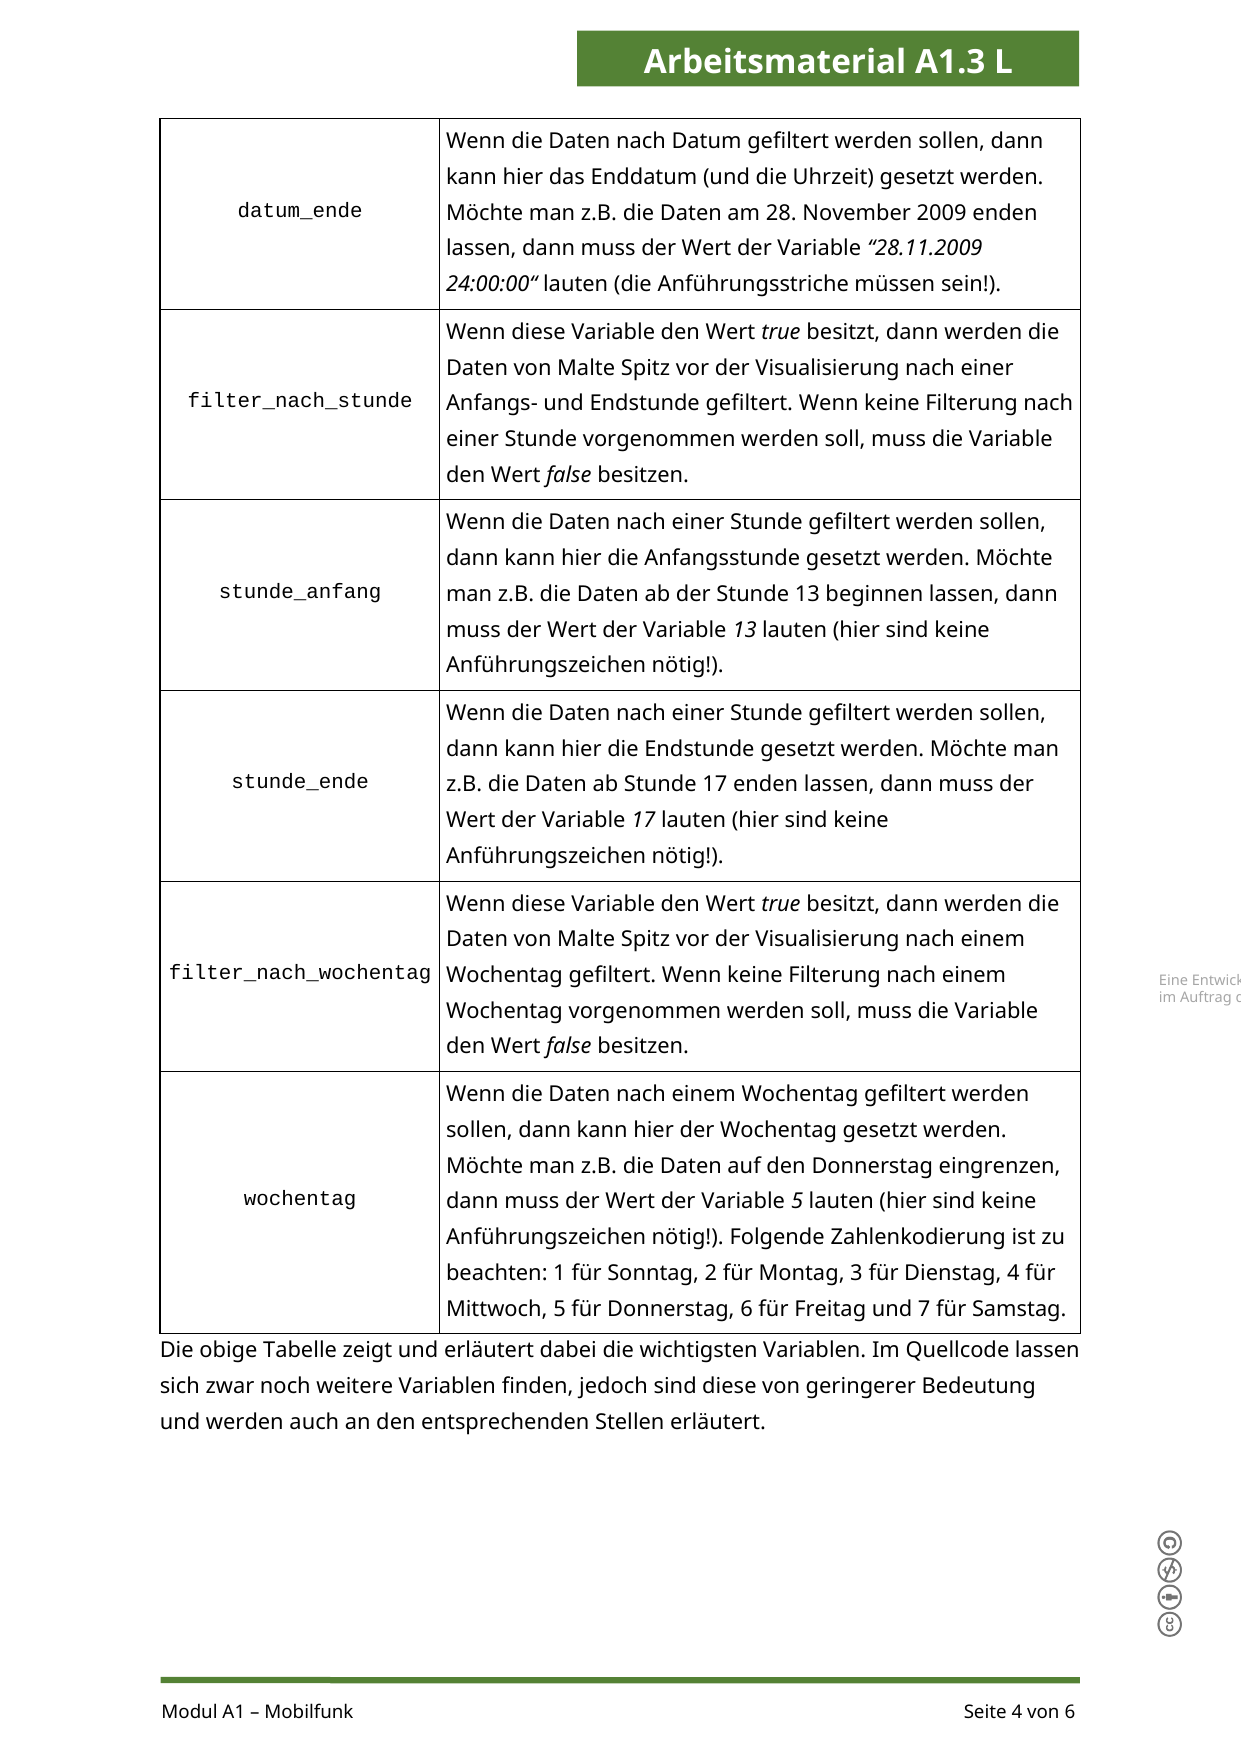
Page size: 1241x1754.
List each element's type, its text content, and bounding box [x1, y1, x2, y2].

table_cell filter_nach_wochentag [161, 882, 439, 1071]
table_cell Wenn die Daten nach Datum gefiltert werden sollen, dann kann hier das Enddatum (und die Uhrzeit) gesetzt werden. Möchte man z.B. die Daten am 28. November 2009 enden lassen, dann muss der Wert der Variable “28.11.2009 24:00:00“ lauten (die Anführungsstriche müssen sein!). [440, 119, 1080, 309]
text Die obige Tabelle zeigt und erläutert dabei die wichtigsten Variablen. Im Quellcode lassen sich zwar noch weitere Variablen finden, jedoch sind diese von geringerer Bedeutung und werden auch an den entsprechenden Stellen erläutert. [159, 1334, 1081, 1436]
table_cell stunde_anfang [161, 500, 439, 690]
table_cell datum_ende [161, 119, 439, 309]
table_cell Wenn diese Variable den Wert true besitzt, dann werden die Daten von Malte Spitz vor der Visualisierung nach einer Anfangs- und Endstunde gefiltert. Wenn keine Filterung nach einer Stunde vorgenommen werden soll, muss die Variable den Wert false besitzen. [440, 310, 1080, 499]
table_cell filter_nach_stunde [161, 310, 439, 499]
table_cell stunde_ende [161, 691, 439, 881]
table_cell Wenn diese Variable den Wert true besitzt, dann werden die Daten von Malte Spitz vor der Visualisierung nach einem Wochentag gefiltert. Wenn keine Filterung nach einem Wochentag vorgenommen werden soll, muss die Variable den Wert false besitzen. [440, 882, 1080, 1071]
table_cell wochentag [161, 1072, 439, 1333]
table_cell Wenn die Daten nach einer Stunde gefiltert werden sollen, dann kann hier die Endstunde gesetzt werden. Möchte man z.B. die Daten ab Stunde 17 enden lassen, dann muss der Wert der Variable 17 lauten (hier sind keine Anführungszeichen nötig!). [440, 691, 1080, 881]
table_cell Wenn die Daten nach einer Stunde gefiltert werden sollen, dann kann hier die Anfangsstunde gesetzt werden. Möchte man z.B. die Daten ab der Stunde 13 beginnen lassen, dann muss der Wert der Variable 13 lauten (hier sind keine Anführungszeichen nötig!). [440, 500, 1080, 690]
table_cell Wenn die Daten nach einem Wochentag gefiltert werden sollen, dann kann hier der Wochentag gesetzt werden. Möchte man z.B. die Daten auf den Donnerstag eingrenzen, dann muss der Wert der Variable 5 lauten (hier sind keine Anführungszeichen nötig!). Folgende Zahlenkodierung ist zu beachten: 1 für Sonntag, 2 für Montag, 3 für Dienstag, 4 für Mittwoch, 5 für Donnerstag, 6 für Freitag und 7 für Samstag. [440, 1072, 1080, 1333]
